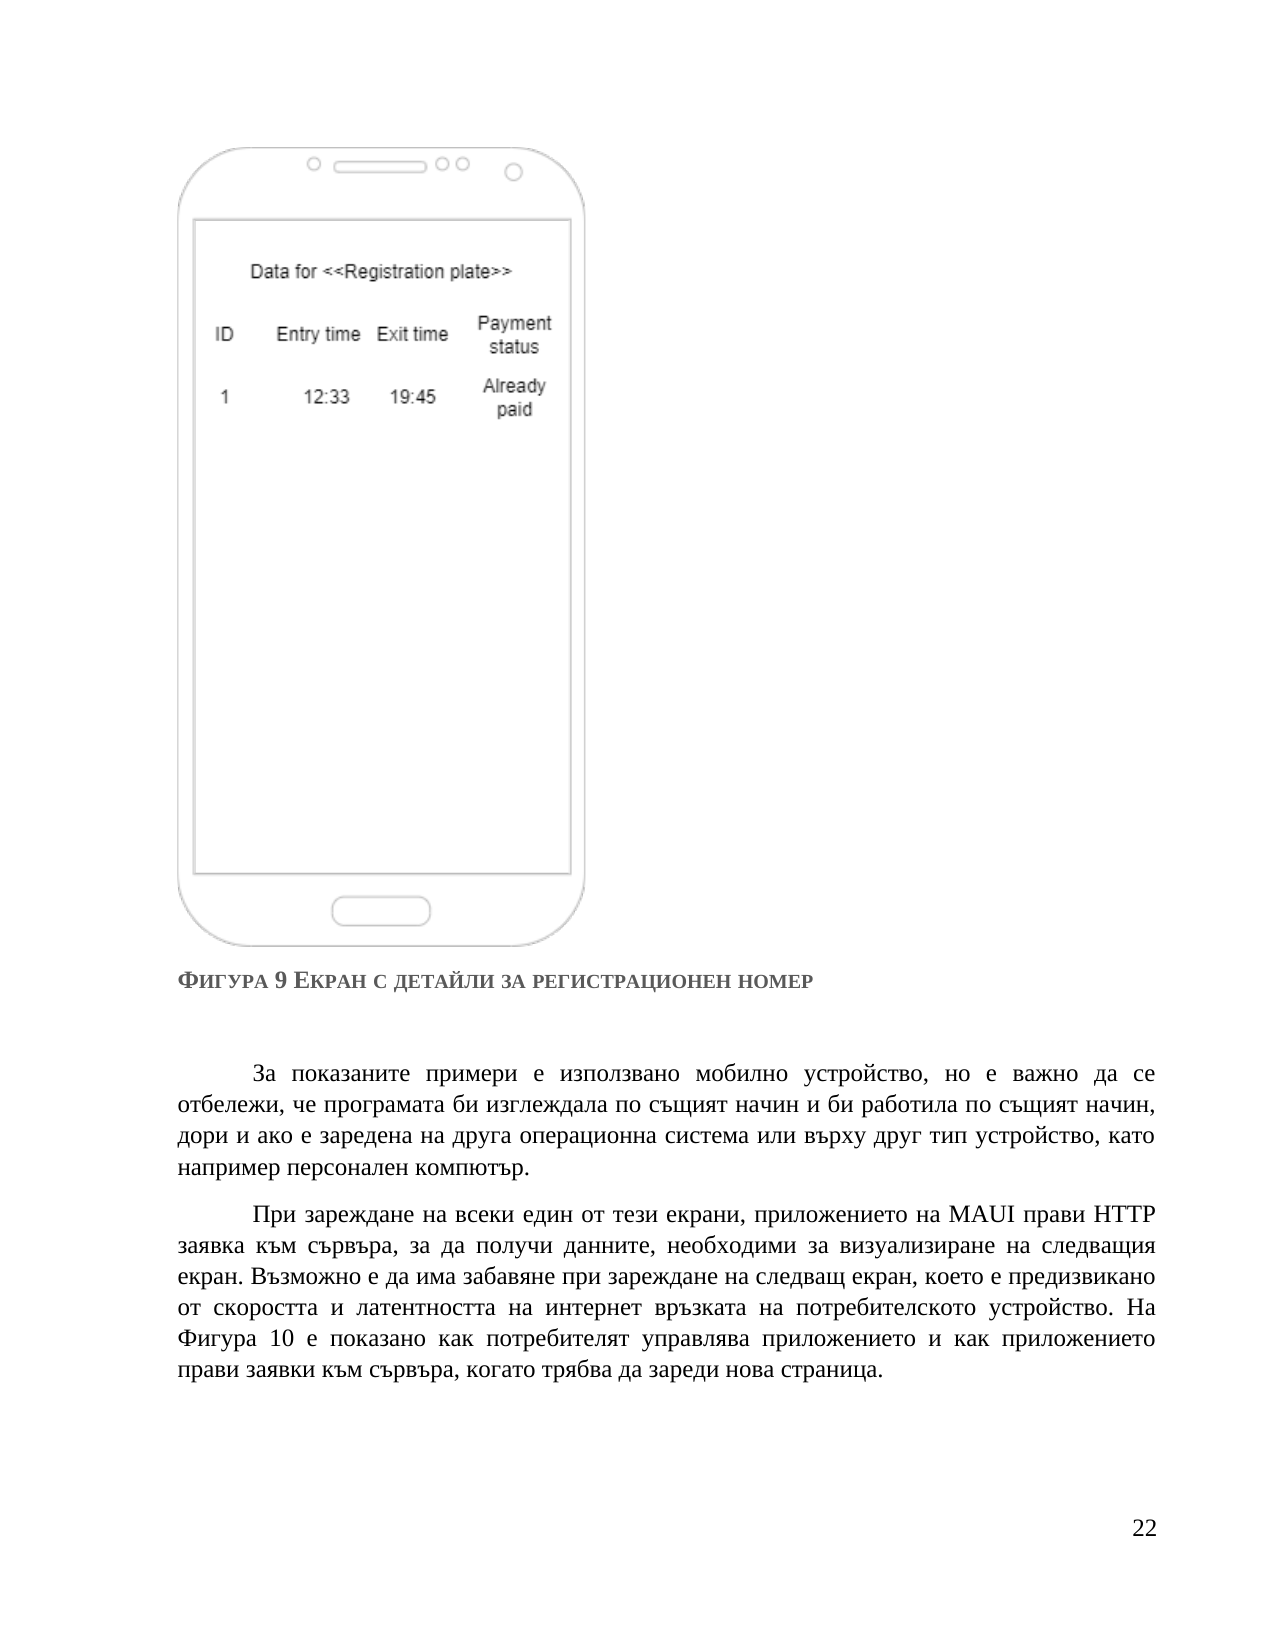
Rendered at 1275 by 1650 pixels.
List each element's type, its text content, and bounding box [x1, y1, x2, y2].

text Фигура 9 Екран с детайли за регистрационен номер [177, 965, 1157, 994]
text За показаните примери е използвано мобилно устройство, но е важно да се отбележи, че програмата би изглеждала по същият начин и би работила по същият начин, дори и ако е заредена на друга операционна система или върху друг тип устройство, като например персонален компютър. [177, 1058, 1157, 1180]
picture [177, 147, 586, 947]
text При зареждане на всеки един от тези екрани, приложението на MAUI прави HTTP заявка към сървъра, за да получи данните, необходими за визуализиране на следващия екран. Възможно е да има забавяне при зареждане на следващ екран, което е предизвикано от скоростта и латентността на интернет връзката на потребителското устройство. На Фигура 10 е показано как потребителят управлява приложението и как приложението прави заявки към сървъра, когато трябва да зареди нова страница. [177, 1199, 1157, 1383]
